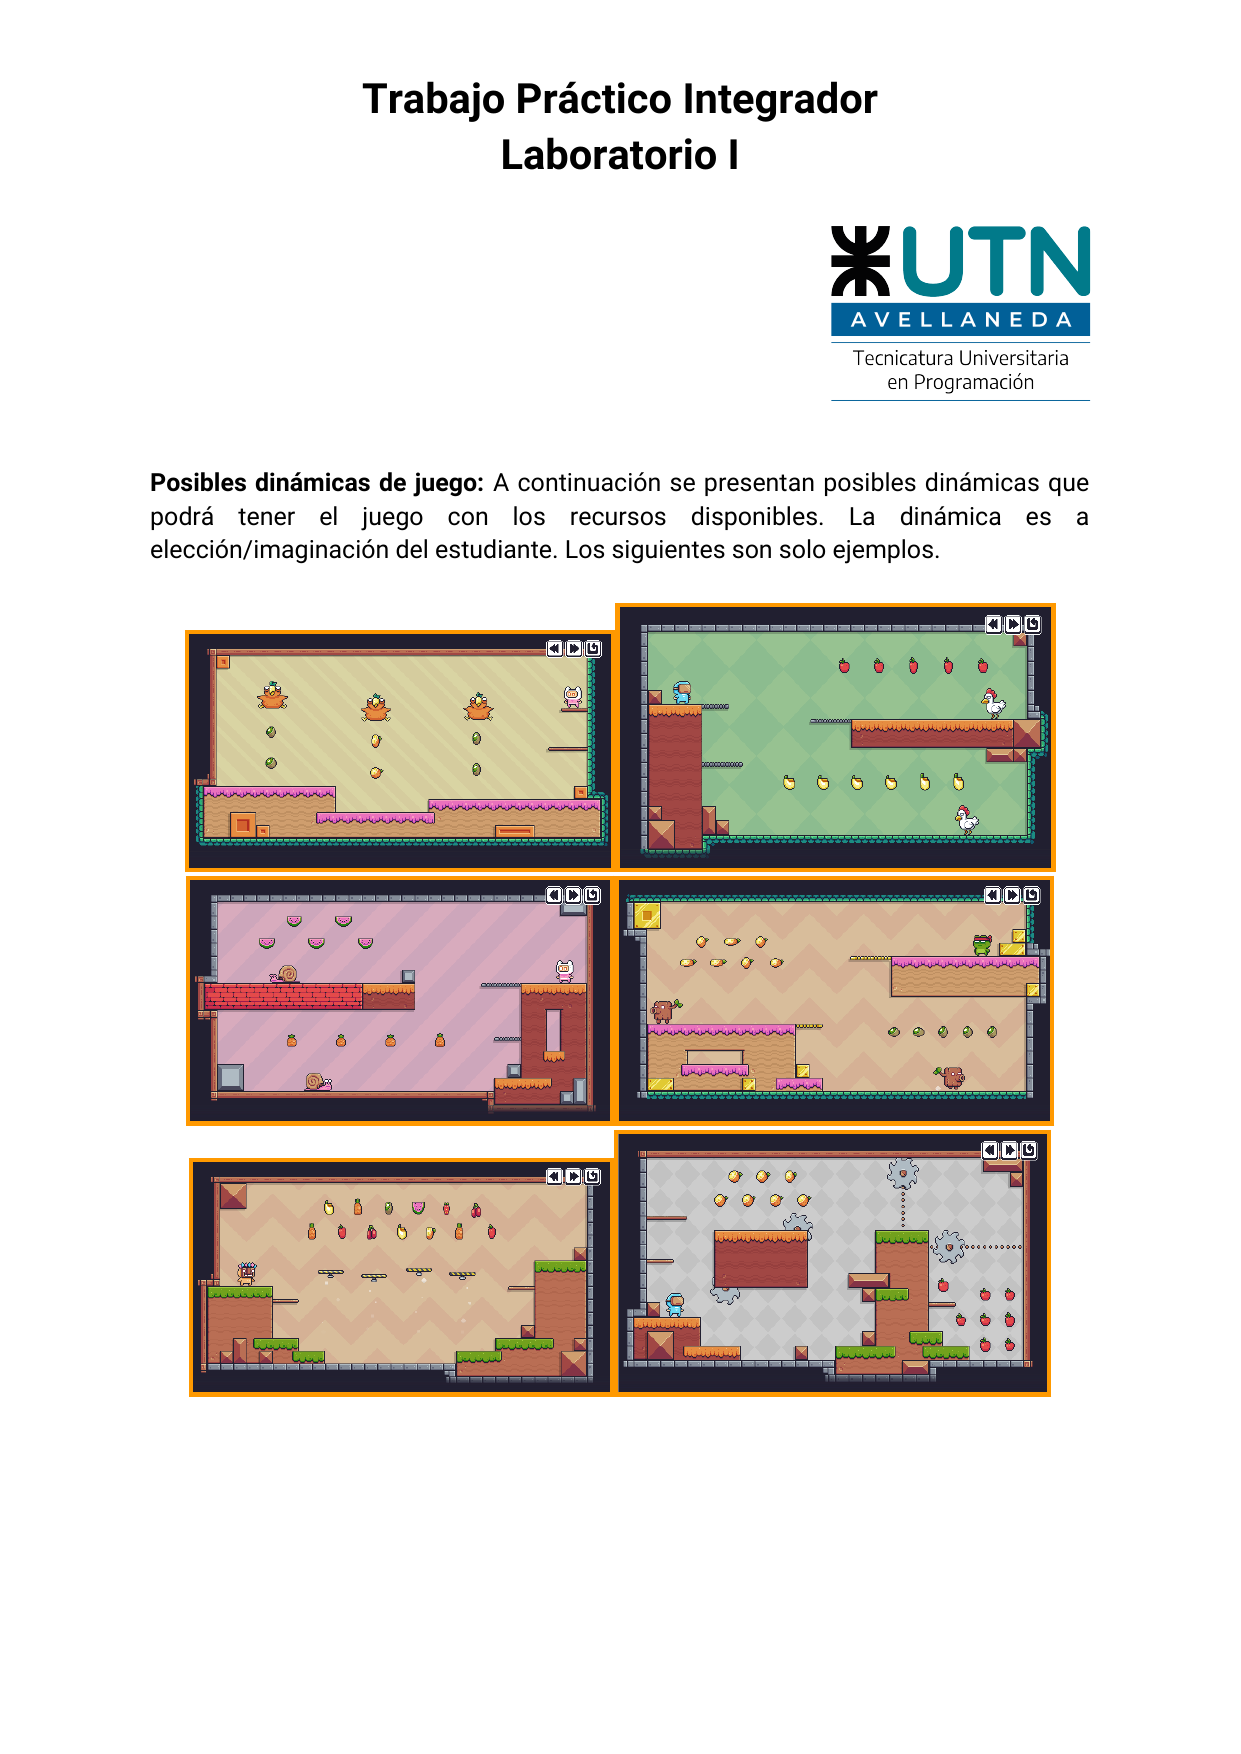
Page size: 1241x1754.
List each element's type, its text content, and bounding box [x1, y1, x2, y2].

picture [831, 226, 1091, 401]
picture [189, 634, 611, 868]
picture [618, 1134, 1047, 1392]
picture [193, 1162, 610, 1392]
picture [620, 607, 1051, 868]
picture [619, 880, 1050, 1121]
text Posibles dinámicas de juego: A continuación se presentan posibles dinámicas que podrá tener el juego con los recursos disponibles. La dinámica es a elección/imaginación del estudiante. Los siguientes son solo ejemplos. [150, 468, 1090, 565]
picture [190, 880, 610, 1121]
